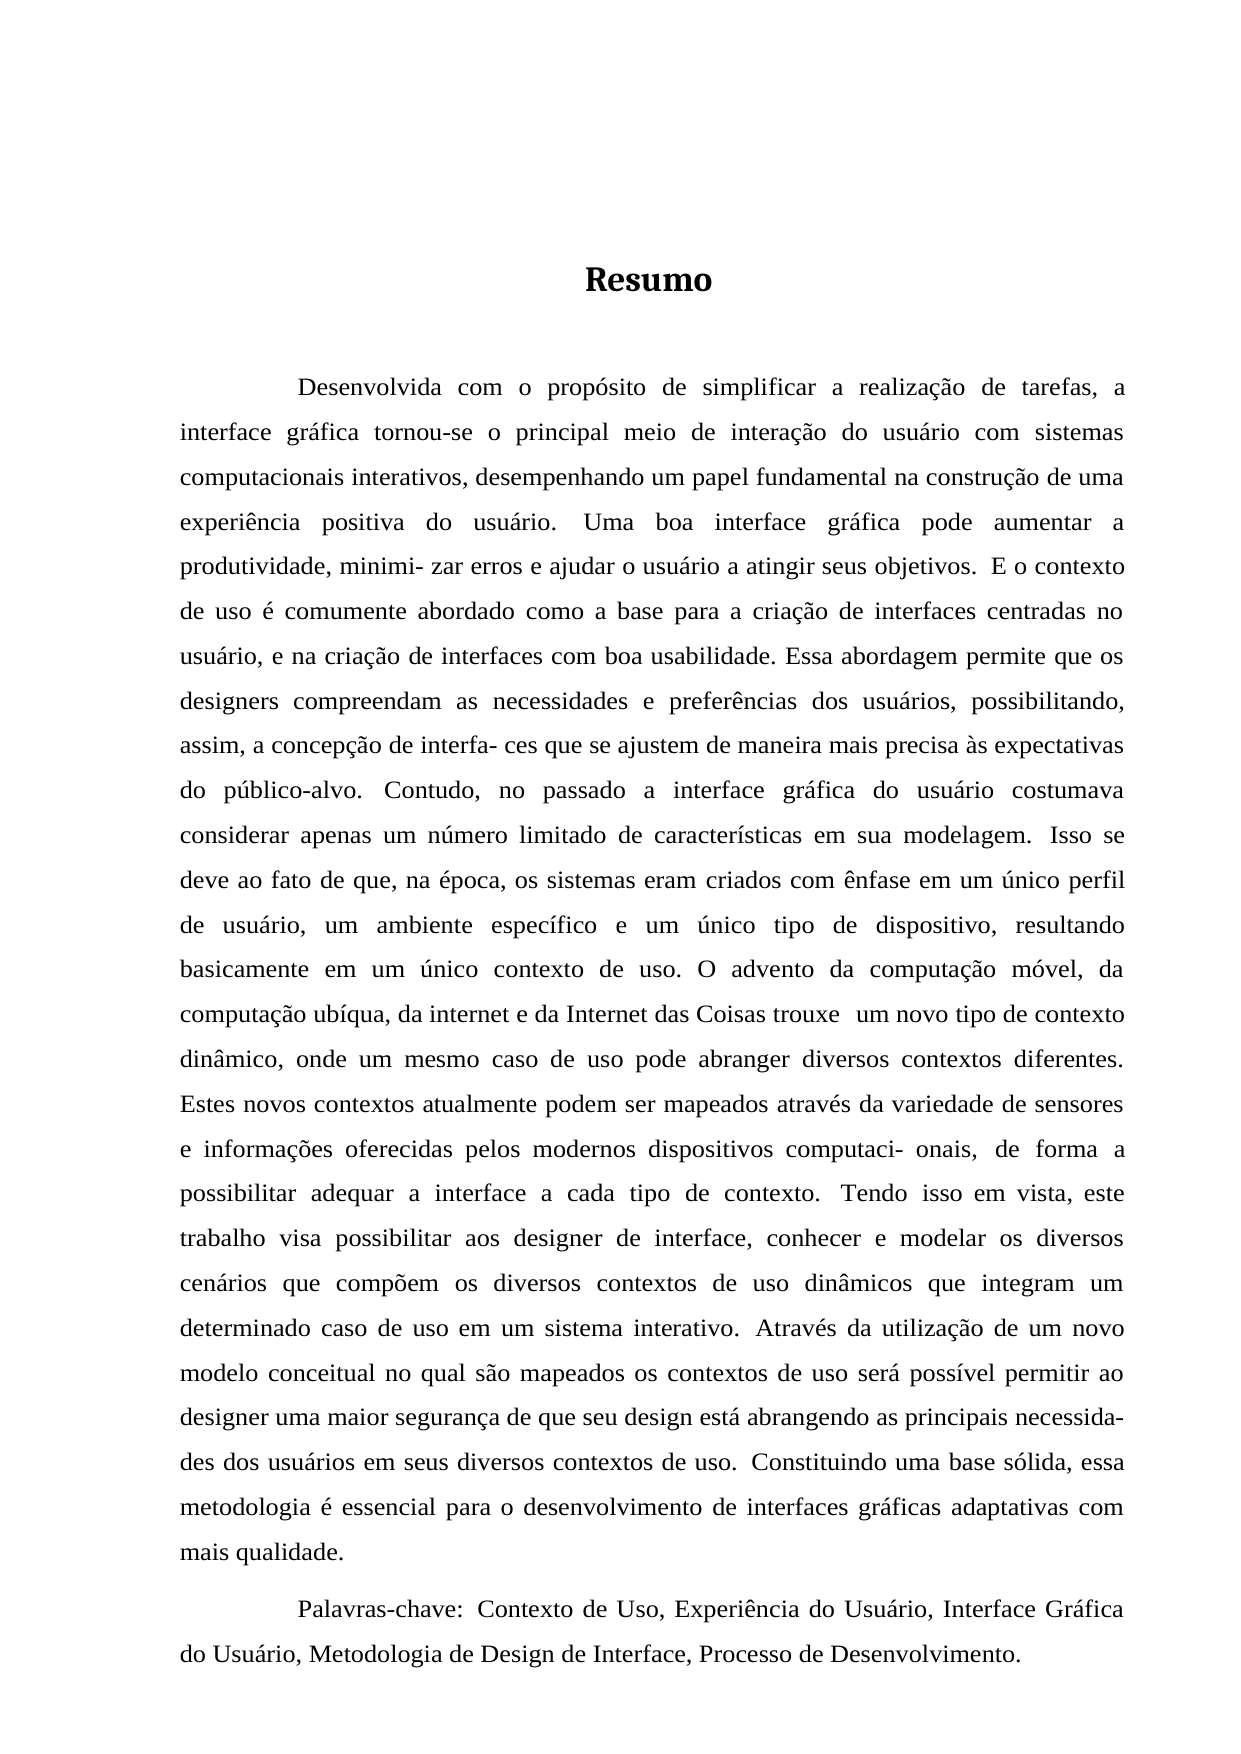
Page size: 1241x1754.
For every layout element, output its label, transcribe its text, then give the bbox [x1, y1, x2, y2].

text Palavras-chave: Contexto de Uso, Experiência do Usuário, Interface Gráfica do Usuário, Metodologia de Design de Interface, Processo de Desenvolvimento. [179, 1594, 1125, 1667]
text Desenvolvida com o propósito de simplificar a realização de tarefas, a interface gráfica tornou-se o principal meio de interação do usuário com sistemas computacionais interativos, desempenhando um papel fundamental na construção de uma experiência positiva do usuário. Uma boa interface gráfica pode aumentar a produtividade, minimi- zar erros e ajudar o usuário a atingir seus objetivos. E o contexto de uso é comumente abordado como a base para a criação de interfaces centradas no usuário, e na criação de interfaces com boa usabilidade. Essa abordagem permite que os designers compreendam as necessidades e preferências dos usuários, possibilitando, assim, a concepção de interfa- ces que se ajustem de maneira mais precisa às expectativas do público-alvo. Contudo, no passado a interface gráfica do usuário costumava considerar apenas um número limitado de características em sua modelagem. Isso se deve ao fato de que, na época, os sistemas eram criados com ênfase em um único perfil de usuário, um ambiente específico e um único tipo de dispositivo, resultando basicamente em um único contexto de uso. O advento da computação móvel, da computação ubíqua, da internet e da Internet das Coisas trouxe um novo tipo de contexto dinâmico, onde um mesmo caso de uso pode abranger diversos contextos diferentes. Estes novos contextos atualmente podem ser mapeados através da variedade de sensores e informações oferecidas pelos modernos dispositivos computaci- onais, de forma a possibilitar adequar a interface a cada tipo de contexto. Tendo isso em vista, este trabalho visa possibilitar aos designer de interface, conhecer e modelar os diversos cenários que compõem os diversos contextos de uso dinâmicos que integram um determinado caso de uso em um sistema interativo. Através da utilização de um novo modelo conceitual no qual são mapeados os contextos de uso será possível permitir ao designer uma maior segurança de que seu design está abrangendo as principais necessida- des dos usuários em seus diversos contextos de uso. Constituindo uma base sólida, essa metodologia é essencial para o desenvolvimento de interfaces gráficas adaptativas com mais qualidade. [179, 372, 1125, 1566]
